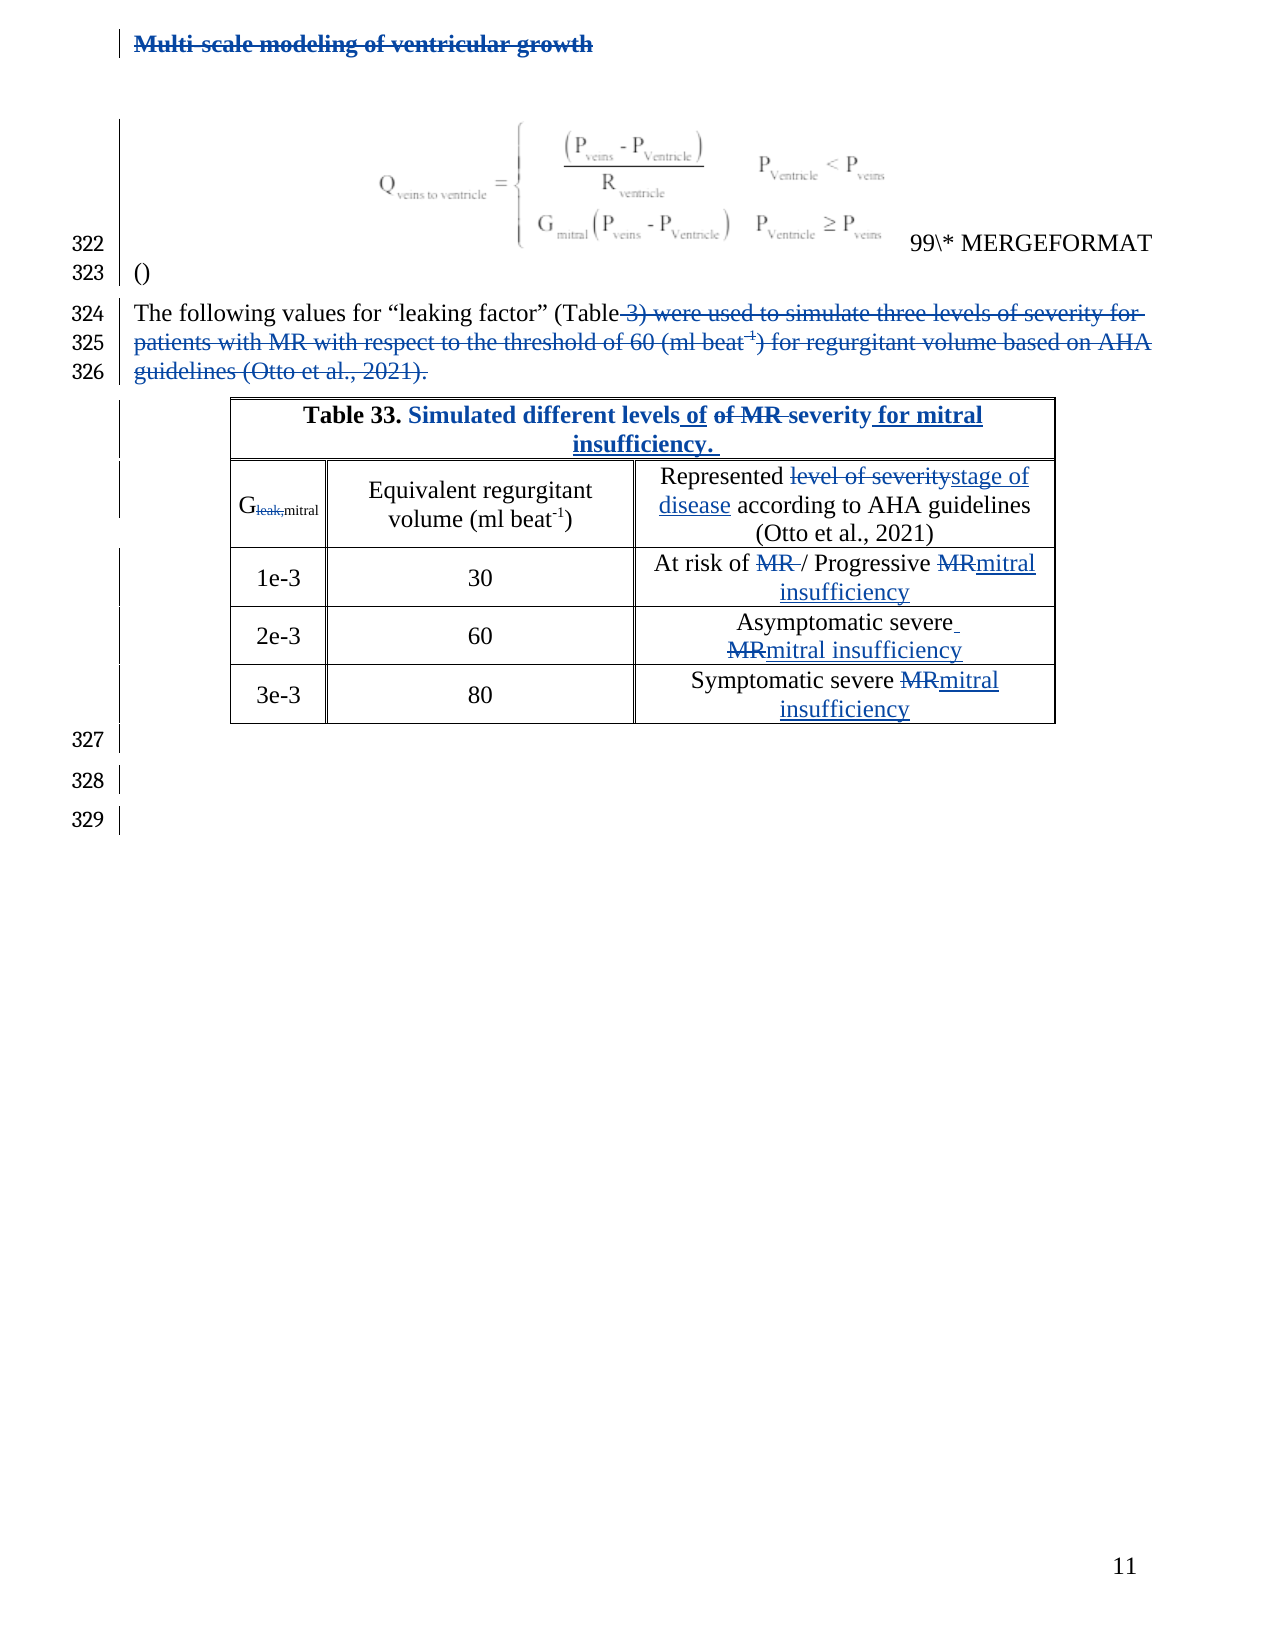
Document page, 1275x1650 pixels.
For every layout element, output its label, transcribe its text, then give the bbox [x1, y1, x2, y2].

table_cell Gmitral [231, 461, 325, 547]
table_cell At risk of / Progressive [636, 548, 1054, 606]
table_cell Represented according to AHA guidelines (Otto et al., 2021) [636, 461, 1054, 547]
table_cell Asymptomatic severe [636, 607, 1054, 664]
table_cell 1e-3 [231, 548, 325, 606]
table_cell Symptomatic severe [636, 665, 1054, 723]
table_cell 60 [328, 607, 633, 664]
table_cell 2e-3 [231, 607, 325, 664]
table_cell 3e-3 [231, 665, 325, 723]
table_cell 80 [328, 665, 633, 723]
table_cell Equivalent regurgitant volume (ml beat-1) [328, 461, 633, 547]
table_header Table . Simulated different levels severity [231, 400, 1054, 458]
table_cell 30 [328, 548, 633, 606]
